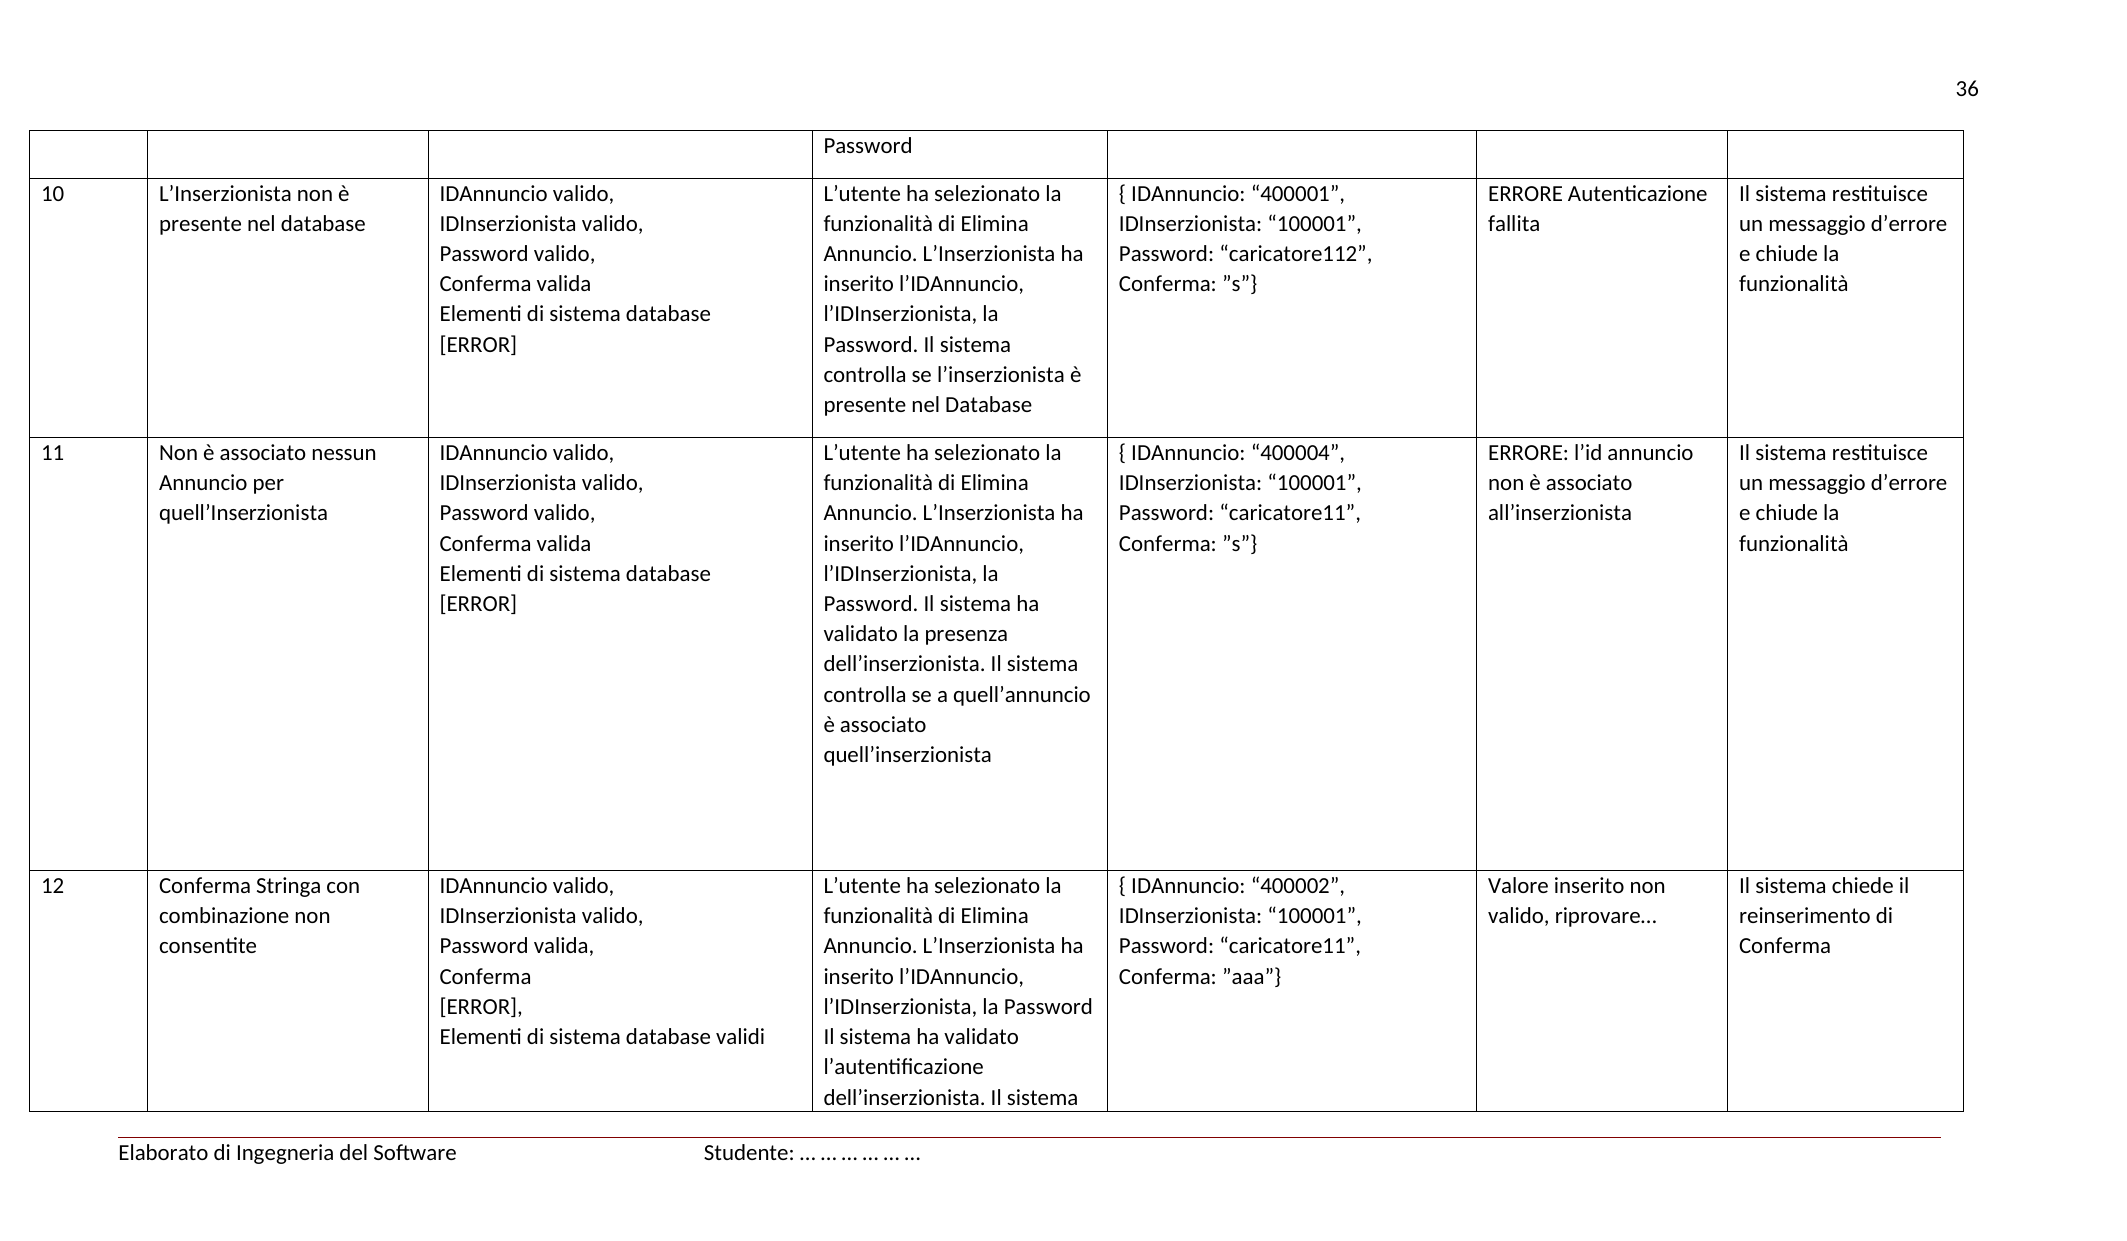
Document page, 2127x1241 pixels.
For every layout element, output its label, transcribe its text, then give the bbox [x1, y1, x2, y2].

table_cell ERRORE: l’id annuncio non è associato all’inserzionista [1477, 438, 1727, 870]
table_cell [1728, 871, 1963, 1111]
table_cell 12 [30, 871, 147, 1111]
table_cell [429, 131, 812, 178]
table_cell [1477, 871, 1727, 1111]
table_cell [813, 871, 1107, 1111]
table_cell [429, 871, 812, 1111]
table_cell Il sistema restituisce un messaggio d’errore e chiude la funzionalità [1728, 179, 1963, 437]
table_cell 9 [30, 131, 147, 178]
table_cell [1108, 871, 1476, 1111]
table_cell Il sistema restituisce un messaggio d’errore e chiude la funzionalità [1728, 438, 1963, 870]
table_cell L’utente ha selezionato la funzionalità di Elimina Annuncio. L’Inserzionista ha inserito l’IDAnnuncio, l’IDInserzionista, la Password. Il sistema ha validato la presenza dell’inserzionista. Il sistema controlla se a quell’annuncio è associato quell’inserzionista [813, 438, 1107, 870]
table_cell 10 [30, 179, 147, 437]
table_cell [1728, 131, 1963, 178]
table_cell { IDAnnuncio: “400004”, IDInserzionista: “100001”, Password: “caricatore11”, Conferma: ”s”} [1108, 438, 1476, 870]
table_cell Non è associato nessun Annuncio per quell’Inserzionista [148, 438, 428, 870]
table_cell { IDAnnuncio: “400001”, IDInserzionista: “100001”, Password: “caricatore112”, Conferma: ”s”} [1108, 179, 1476, 437]
table_cell 11 [30, 438, 147, 870]
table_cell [148, 131, 428, 178]
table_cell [148, 871, 428, 1111]
table_cell L’Inserzionista non è presente nel database [148, 179, 428, 437]
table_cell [1477, 131, 1727, 178]
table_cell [1108, 131, 1476, 178]
table_cell L’utente ha selezionato la funzionalità di Elimina Annuncio. L’Inserzionista ha inserito l’IDAnnuncio, l’IDInserzionista, la Password. Il sistema controlla se l’inserzionista è presente nel Database [813, 179, 1107, 437]
table_cell IDAnnuncio valido, IDInserzionista valido, Password valido, Conferma valida Elementi di sistema database [ERROR] [429, 438, 812, 870]
table_cell ERRORE Autenticazione fallita [1477, 179, 1727, 437]
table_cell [813, 131, 1107, 178]
table_cell IDAnnuncio valido, IDInserzionista valido, Password valido, Conferma valida Elementi di sistema database [ERROR] [429, 179, 812, 437]
